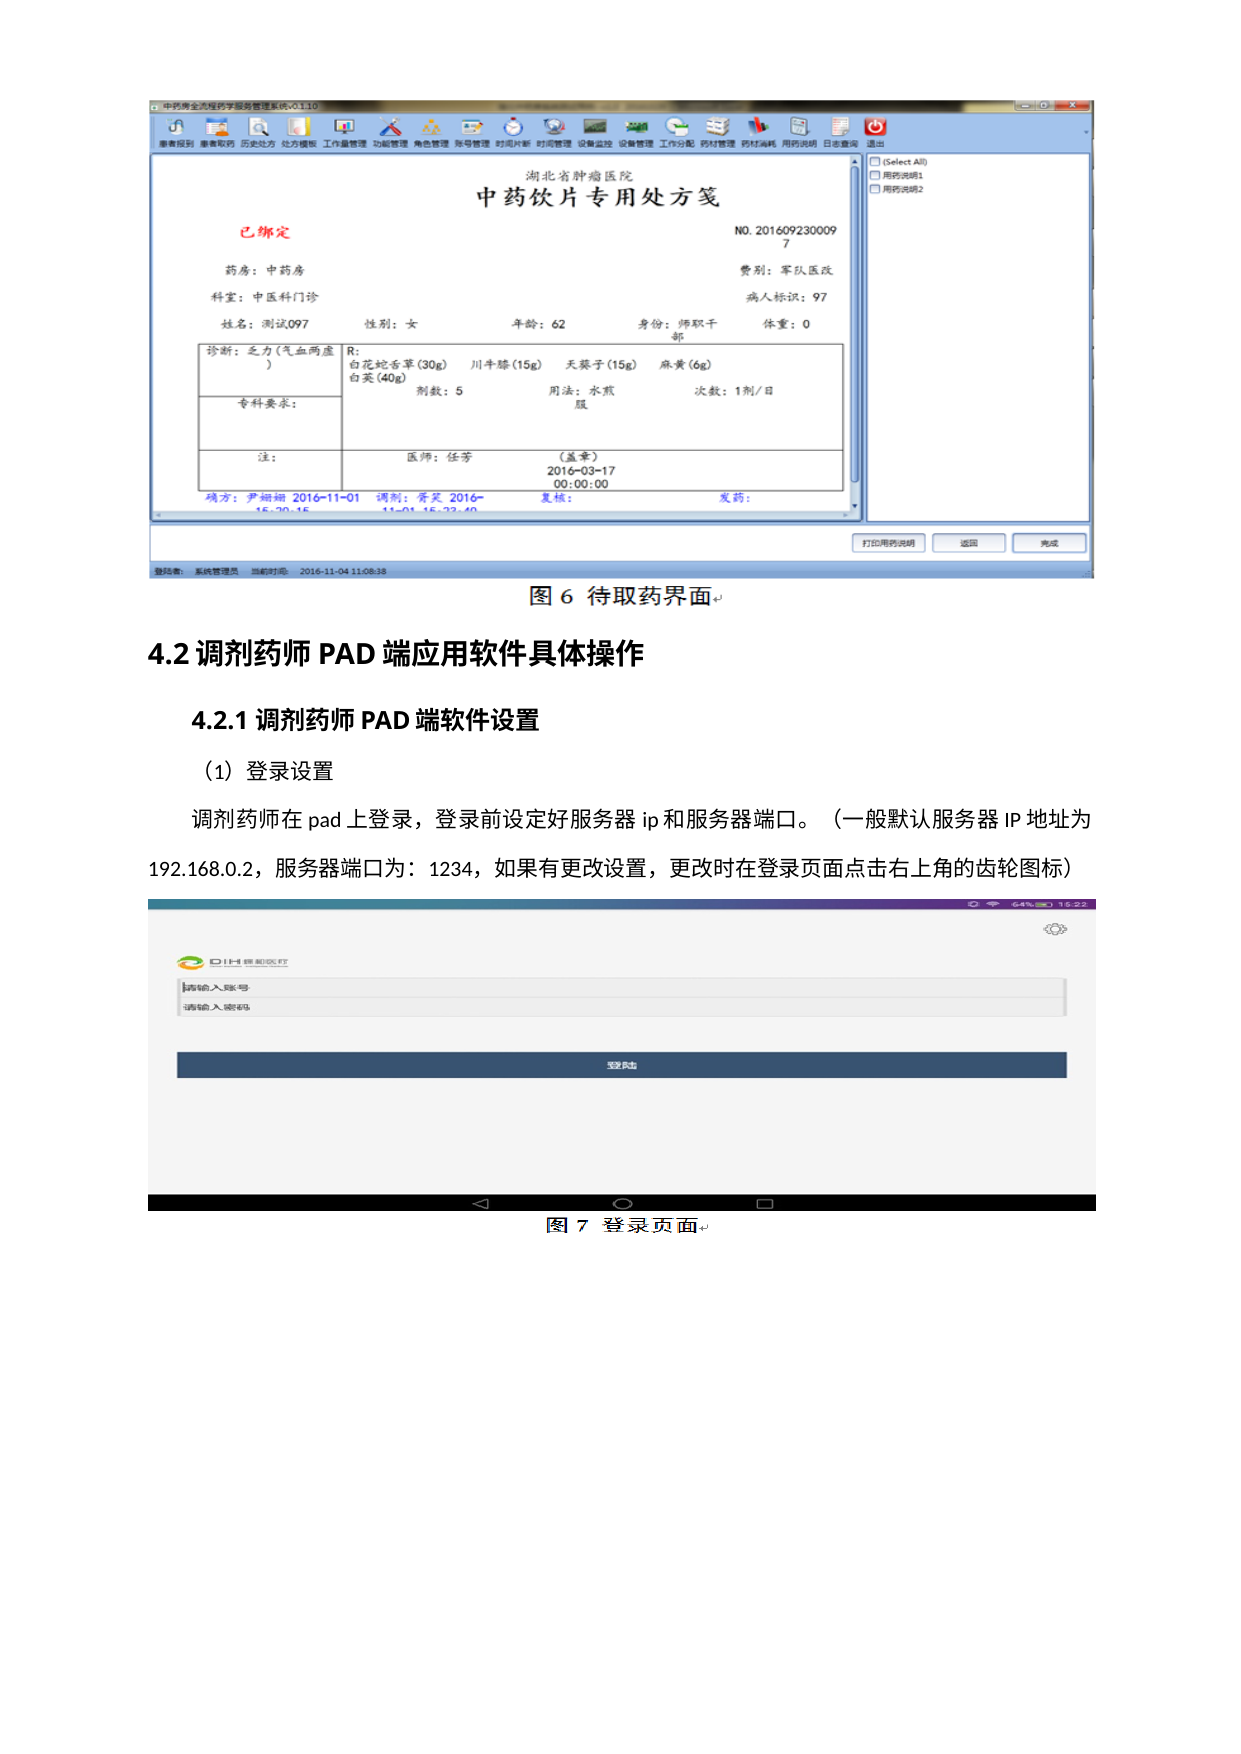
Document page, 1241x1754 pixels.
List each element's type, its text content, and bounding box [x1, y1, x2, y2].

text （1）登录设置 [148, 753, 1092, 786]
picture [147, 97, 1098, 611]
text 调剂药师在pad上登录，登录前设定好服务器ip和服务器端口。（一般默认服务器IP地址为192.168.0.2，服务器端口为：1234，如果有更改设置，更改时在登录页面点击右上角的齿轮图标） [148, 802, 1092, 883]
picture [147, 898, 1098, 1238]
subtitle 4.2调剂药师PAD端应用软件具体操作 [148, 619, 1092, 684]
subtitle 4.2.1 调剂药师PAD端软件设置 [169, 686, 1071, 751]
